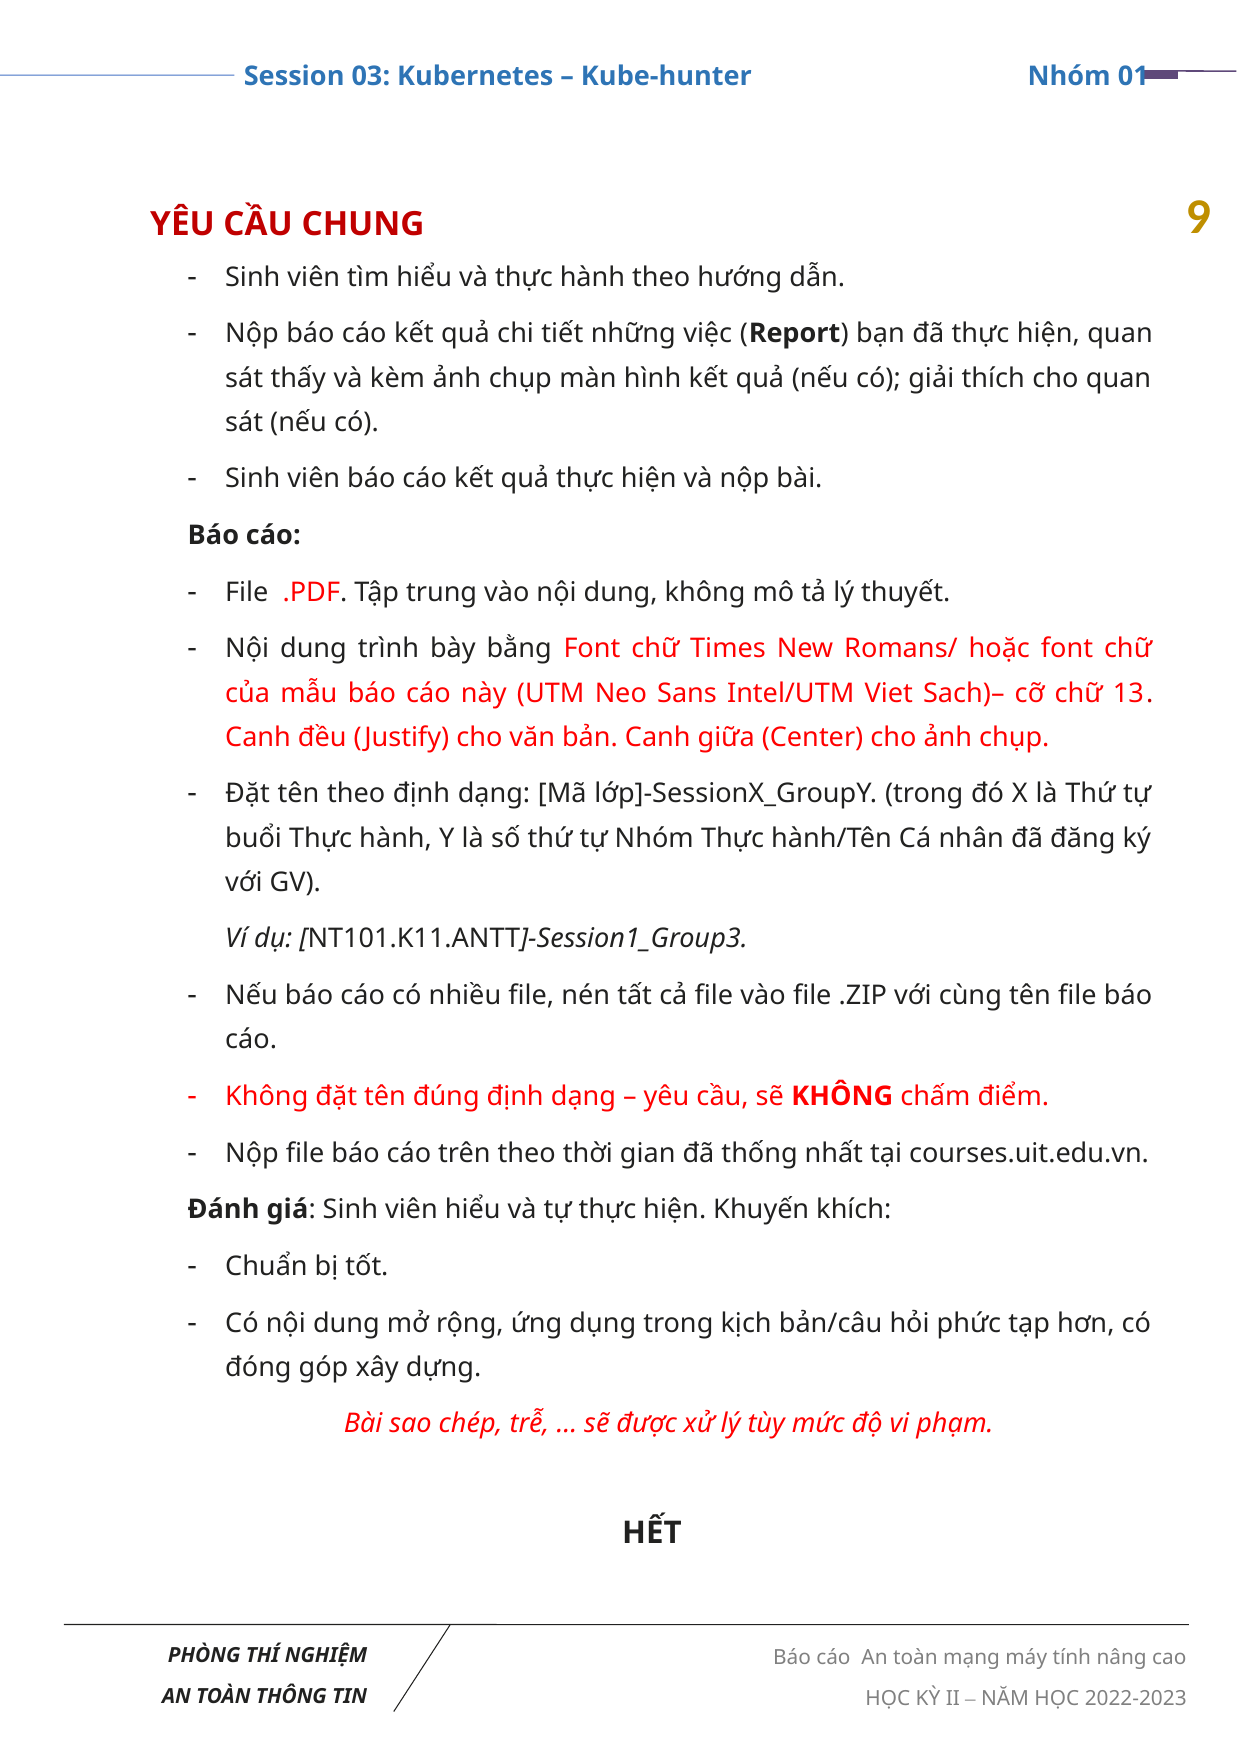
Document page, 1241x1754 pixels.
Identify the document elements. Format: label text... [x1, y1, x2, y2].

list Sinh viên báo cáo kết quả thực hiện và nộp bài. [187, 459, 1153, 496]
list File .PDF. Tập trung vào nội dung, không mô tả lý thuyết. [187, 572, 1153, 609]
list Chuẩn bị tốt. [187, 1246, 1153, 1283]
list Đặt tên theo định dạng: [Mã lớp]-SessionX_GroupY. (trong đó X là Thứ tự buổi Thực hành, Y là số thứ tự Nhóm Thực hành/Tên Cá nhân đã đăng ký với GV). [187, 774, 1153, 899]
list Nội dung trình bày bằng Font chữ Times New Romans/ hoặc font chữ của mẫu báo cáo này (UTM Neo Sans Intel/UTM Viet Sach)– cỡ chữ 13. Canh đều (Justify) cho văn bản. Canh giữa (Center) cho ảnh chụp. [187, 629, 1153, 754]
list Sinh viên tìm hiểu và thực hành theo hướng dẫn. [187, 257, 1153, 294]
list Nộp báo cáo kết quả chi tiết những việc (Report) bạn đã thực hiện, quan sát thấy và kèm ảnh chụp màn hình kết quả (nếu có); giải thích cho quan sát (nếu có). [187, 314, 1153, 439]
list Có nội dung mở rộng, ứng dụng trong kịch bản/câu hỏi phức tạp hơn, có đóng góp xây dựng. [187, 1303, 1153, 1384]
list Nộp file báo cáo trên theo thời gian đã thống nhất tại courses.uit.edu.vn. [187, 1133, 1153, 1170]
subtitle YÊU CẦU CHUNG [150, 199, 1153, 245]
text Báo cáo: [150, 516, 1153, 552]
text Ví dụ: [NT101.K11.ANTT]-Session1_Group3. [225, 919, 1153, 956]
list Không đặt tên đúng định dạng – yêu cầu, sẽ KHÔNG chấm điểm. [187, 1076, 1153, 1113]
text Bài sao chép, trễ, … sẽ được xử lý tùy mức độ vi phạm. [150, 1404, 1153, 1441]
list Nếu báo cáo có nhiều file, nén tất cả file vào file .ZIP với cùng tên file báo cáo. [187, 976, 1153, 1057]
text Đánh giá: Sinh viên hiểu và tự thực hiện. Khuyến khích: [150, 1190, 1153, 1227]
text HẾT [150, 1510, 1153, 1553]
